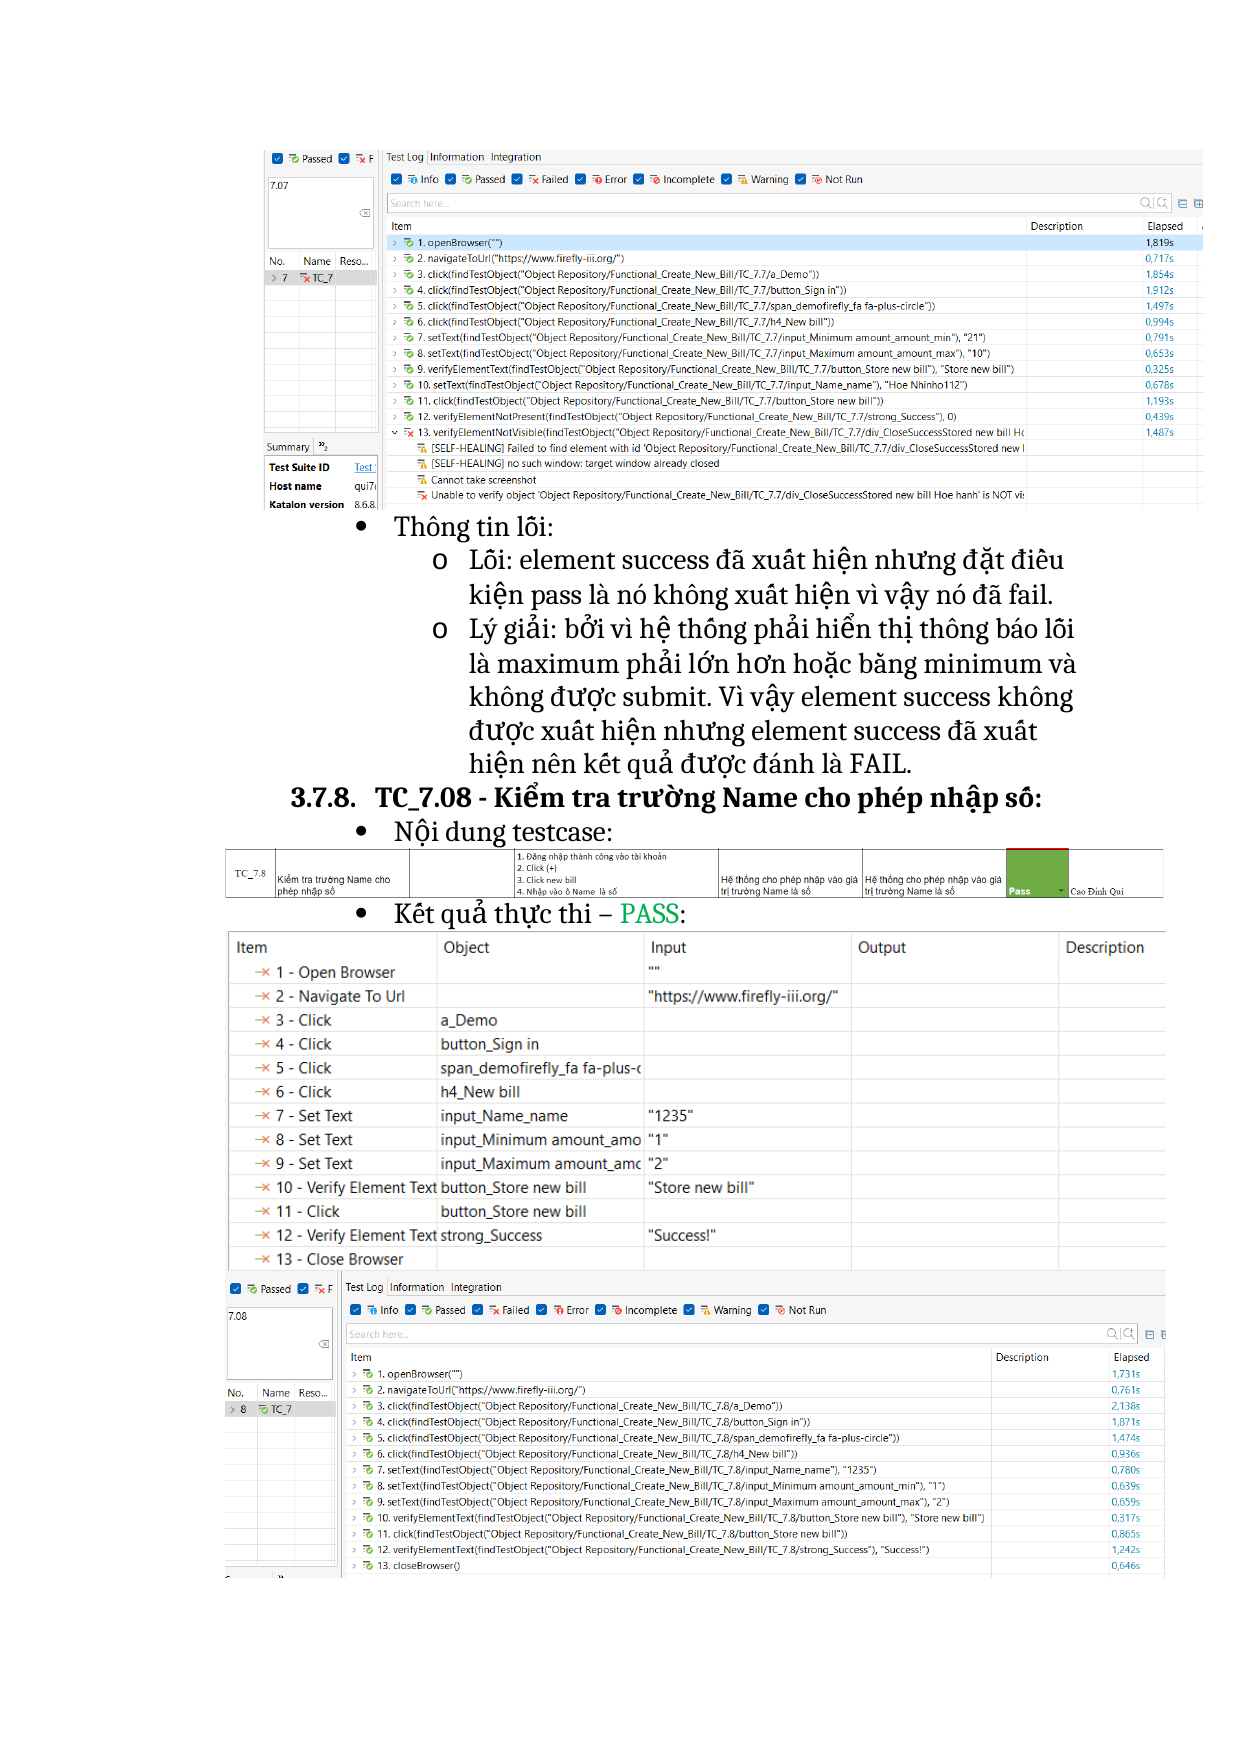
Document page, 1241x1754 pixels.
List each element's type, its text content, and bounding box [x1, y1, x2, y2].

list Thông tin lỗi: [356, 510, 1090, 543]
picture [262, 150, 1204, 510]
list Lỗi: element success đã xuất hiện nhưng đặt điều kiện pass là nó không xuất hiện vì vậy nó đã fail. [431, 543, 1090, 612]
picture [225, 848, 1166, 898]
picture [225, 931, 1166, 1578]
list Lý giải: bởi vì hệ thống phải hiển thị thông báo lỗi là maximum phải lớn hơn hoặc bằng minimum và không được submit. Vì vậy element success không được xuất hiện nhưng element success đã xuất hiện nên kết quả được đánh là FAIL. [431, 612, 1090, 781]
list TC_7.08 - Kiểm tra trường Name cho phép nhập số: [356, 781, 1090, 815]
list Kết quả thực thi – PASS: [356, 898, 1090, 931]
list Nội dung testcase: [356, 815, 1090, 848]
